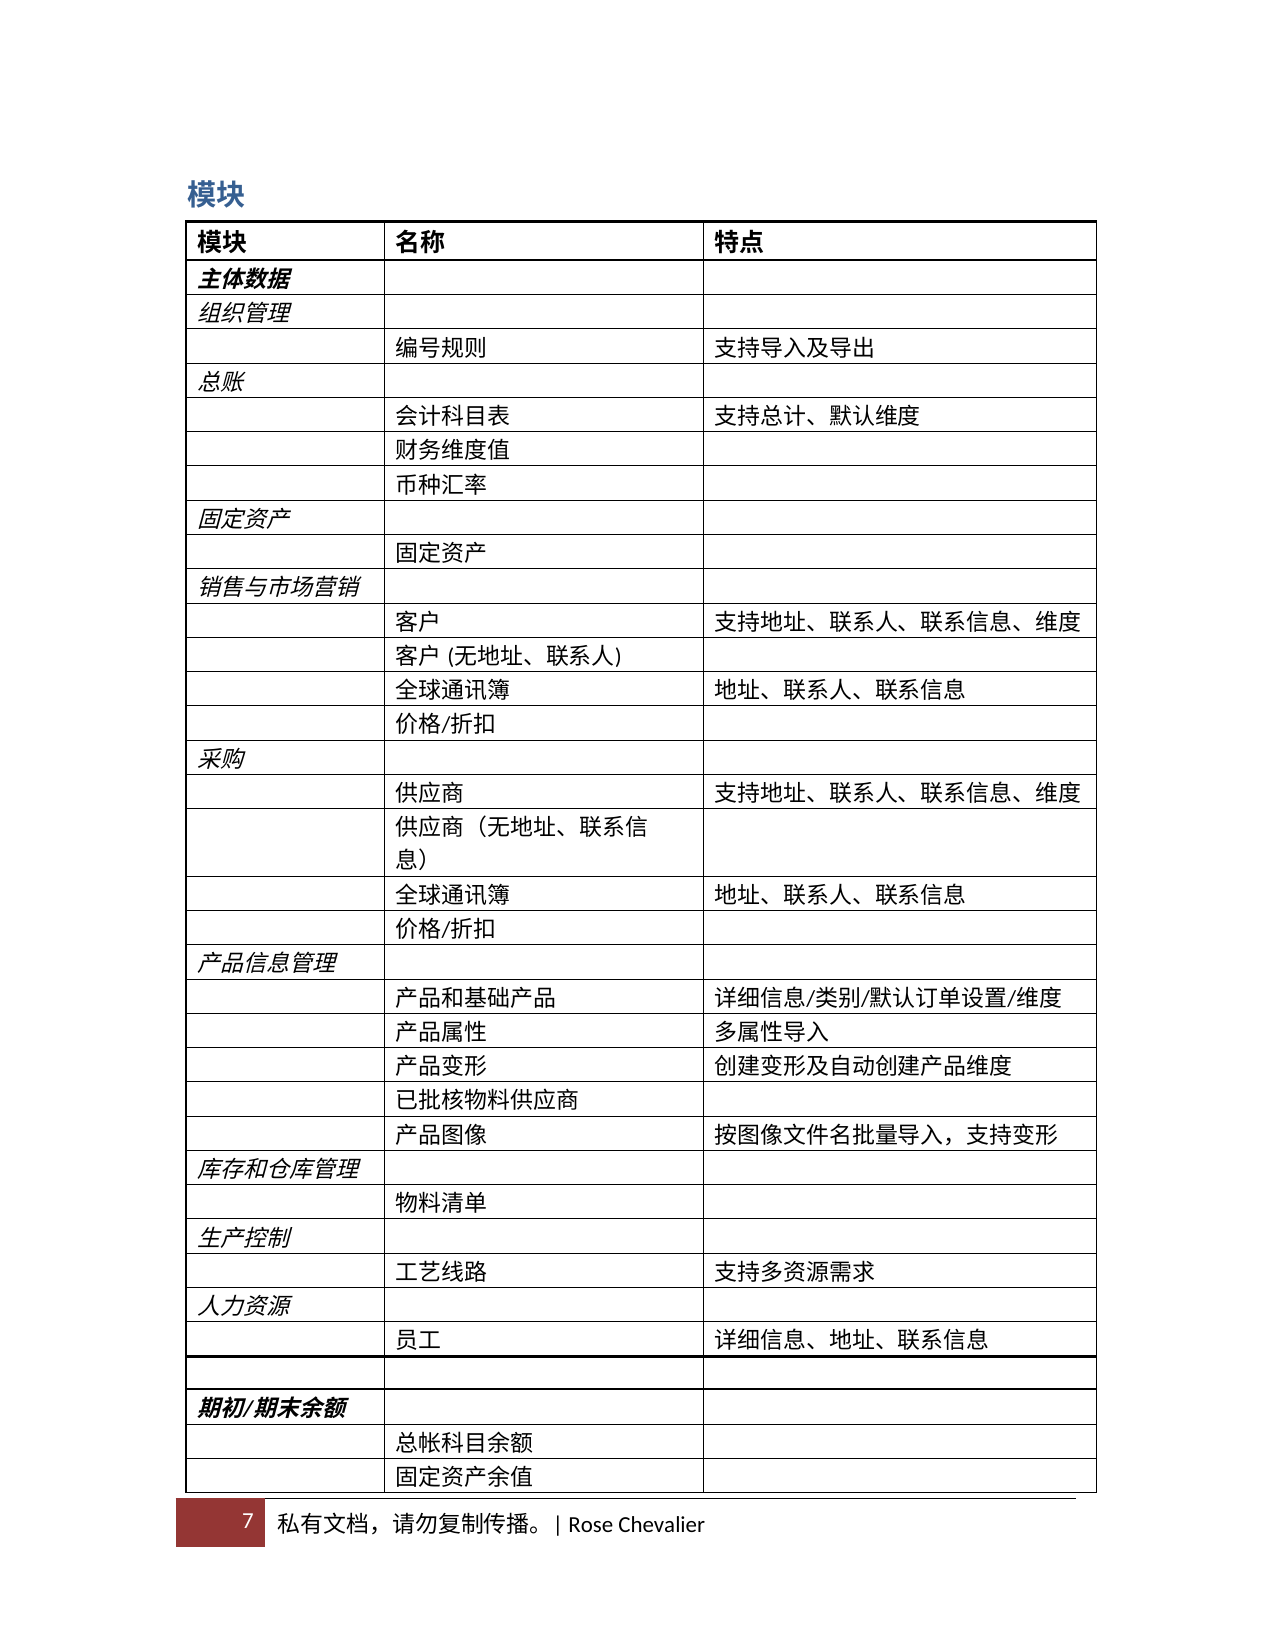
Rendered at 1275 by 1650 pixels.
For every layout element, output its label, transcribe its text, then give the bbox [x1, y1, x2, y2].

table_cell [704, 1185, 1096, 1218]
table_cell 工艺线路 [385, 1254, 703, 1287]
table_cell [187, 1322, 384, 1355]
table_cell [385, 261, 703, 294]
table_cell [704, 1425, 1096, 1458]
table_cell 主体数据 [187, 261, 384, 294]
table_cell 产品图像 [385, 1117, 703, 1150]
table_cell [187, 638, 384, 671]
table_cell [385, 1390, 703, 1423]
table_cell [385, 1288, 703, 1321]
table_cell [385, 1151, 703, 1184]
table_cell 多属性导入 [704, 1014, 1096, 1047]
table_cell 固定资产 [187, 501, 384, 534]
table_cell [187, 775, 384, 808]
table_cell 价格/折扣 [385, 706, 703, 739]
table_cell [385, 295, 703, 328]
table_cell [704, 295, 1096, 328]
table_header 名称 [385, 223, 703, 259]
table_cell [704, 466, 1096, 500]
table_cell [704, 1358, 1096, 1388]
table_cell 支持多资源需求 [704, 1254, 1096, 1287]
table_cell [704, 501, 1096, 534]
table_cell [704, 741, 1096, 774]
table_cell 库存和仓库管理 [187, 1151, 384, 1184]
table_cell 组织管理 [187, 295, 384, 328]
table_cell [187, 1459, 384, 1492]
table_cell 产品变形 [385, 1048, 703, 1081]
table_cell 支持地址、联系人、联系信息、维度 [704, 604, 1096, 637]
table_cell [704, 1219, 1096, 1253]
table_cell [704, 569, 1096, 602]
table_cell [187, 1185, 384, 1218]
table_cell [704, 1390, 1096, 1423]
table_cell [187, 1254, 384, 1287]
table_cell 币种汇率 [385, 466, 703, 500]
table_cell [187, 980, 384, 1013]
table_cell 财务维度值 [385, 432, 703, 465]
table_cell 详细信息/类别/默认订单设置/维度 [704, 980, 1096, 1013]
table_cell [187, 398, 384, 431]
table_cell [187, 466, 384, 500]
table_cell [385, 741, 703, 774]
table_cell [187, 1014, 384, 1047]
table_cell [704, 535, 1096, 568]
table_cell [187, 1425, 384, 1458]
table_header 模块 [187, 223, 384, 259]
table_cell 总账 [187, 364, 384, 397]
table_cell 人力资源 [187, 1288, 384, 1321]
table_cell [385, 1358, 703, 1388]
table_cell [704, 364, 1096, 397]
table_cell 地址、联系人、联系信息 [704, 672, 1096, 705]
table_cell 支持地址、联系人、联系信息、维度 [704, 775, 1096, 808]
table_cell [187, 535, 384, 568]
table_cell 销售与市场营销 [187, 569, 384, 602]
table_cell [187, 706, 384, 739]
table_cell [187, 809, 384, 876]
table_cell 采购 [187, 741, 384, 774]
table_cell 全球通讯簿 [385, 672, 703, 705]
table_cell [187, 1358, 384, 1388]
table_header 特点 [704, 223, 1096, 259]
table_cell [385, 364, 703, 397]
table_cell [704, 706, 1096, 739]
table_cell [187, 432, 384, 465]
table_cell [704, 638, 1096, 671]
table_cell 按图像文件名批量导入，支持变形 [704, 1117, 1096, 1150]
table_cell 期初/期末余额 [187, 1390, 384, 1423]
table_cell 物料清单 [385, 1185, 703, 1218]
table_cell 总帐科目余额 [385, 1425, 703, 1458]
table_cell [385, 945, 703, 978]
table_cell [385, 501, 703, 534]
table_cell 产品属性 [385, 1014, 703, 1047]
table_cell 全球通讯簿 [385, 877, 703, 910]
subtitle 模块 [187, 172, 1087, 214]
table_cell [704, 432, 1096, 465]
table_cell 支持总计、默认维度 [704, 398, 1096, 431]
table_cell 已批核物料供应商 [385, 1082, 703, 1116]
table_cell 编号规则 [385, 329, 703, 363]
table_cell 固定资产余值 [385, 1459, 703, 1492]
table_cell 生产控制 [187, 1219, 384, 1253]
table_cell 供应商（无地址、联系信息） [385, 809, 703, 876]
table_cell [704, 1459, 1096, 1492]
table_cell 产品信息管理 [187, 945, 384, 978]
table_cell [704, 1151, 1096, 1184]
table_cell 固定资产 [385, 535, 703, 568]
table_cell [704, 809, 1096, 876]
table_cell 供应商 [385, 775, 703, 808]
table_cell 地址、联系人、联系信息 [704, 877, 1096, 910]
table_cell [704, 1288, 1096, 1321]
table_cell [704, 1082, 1096, 1116]
table_cell 价格/折扣 [385, 911, 703, 944]
table_cell [187, 329, 384, 363]
table_cell [187, 877, 384, 910]
table_cell 客户 (无地址、联系人) [385, 638, 703, 671]
table_cell [704, 261, 1096, 294]
table_cell 员工 [385, 1322, 703, 1355]
table_cell [187, 1117, 384, 1150]
table_cell [704, 945, 1096, 978]
table_cell 支持导入及导出 [704, 329, 1096, 363]
table_cell 详细信息、地址、联系信息 [704, 1322, 1096, 1355]
table_cell [187, 911, 384, 944]
table_cell 会计科目表 [385, 398, 703, 431]
table_cell [187, 1082, 384, 1116]
table_cell [187, 672, 384, 705]
table_cell [385, 1219, 703, 1253]
table_cell 产品和基础产品 [385, 980, 703, 1013]
table_cell [704, 911, 1096, 944]
table_cell [385, 569, 703, 602]
table_cell [187, 604, 384, 637]
table_cell [187, 1048, 384, 1081]
table_cell 客户 [385, 604, 703, 637]
table_cell 创建变形及自动创建产品维度 [704, 1048, 1096, 1081]
